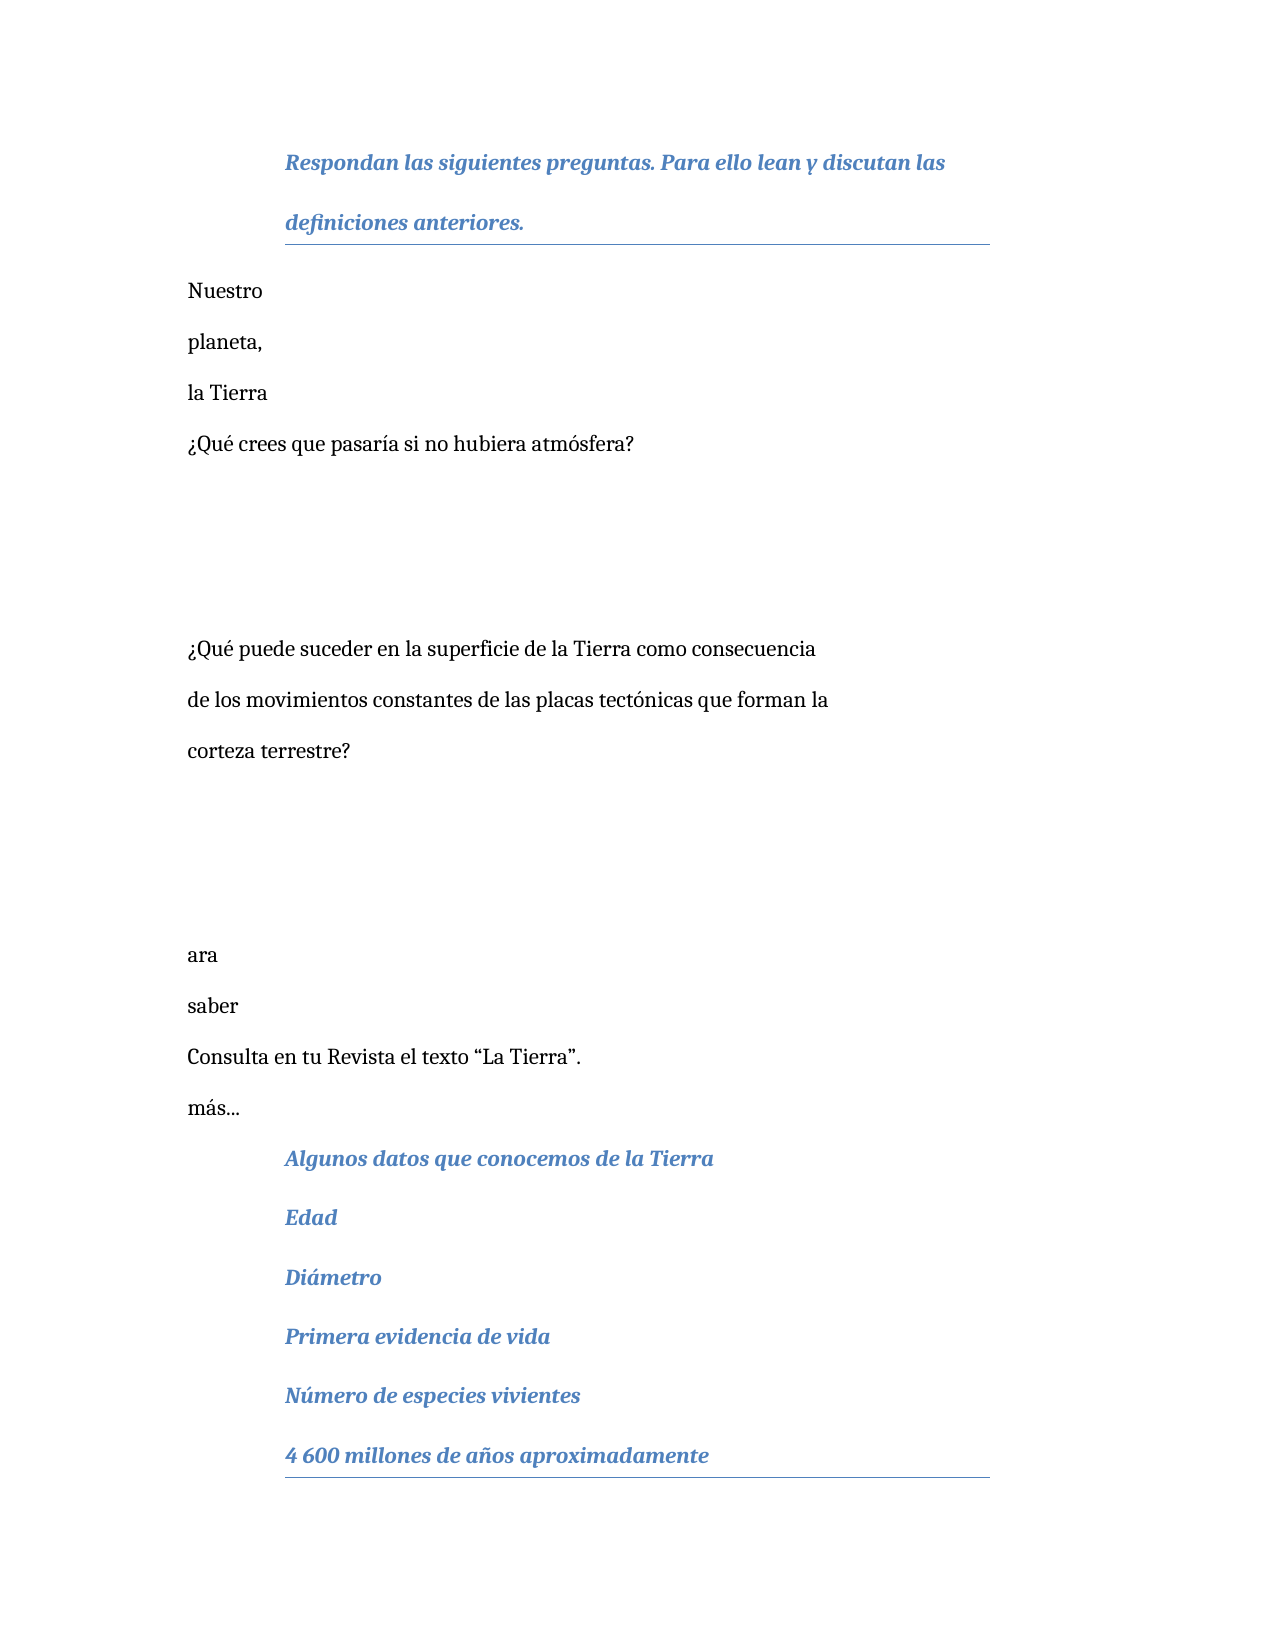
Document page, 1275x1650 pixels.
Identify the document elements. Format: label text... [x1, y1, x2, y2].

text la Tierra [187, 380, 1087, 407]
text más... [187, 1095, 1087, 1121]
text Diámetro [285, 1264, 990, 1291]
text Primera evidencia de vida [285, 1324, 990, 1350]
text Nuestro [187, 278, 1087, 304]
text ara [187, 942, 1087, 968]
text definiciones anteriores. [285, 209, 990, 244]
text ¿Qué puede suceder en la superficie de la Tierra como consecuencia [187, 635, 1087, 662]
text Respondan las siguientes preguntas. Para ello lean y discutan las [285, 150, 990, 176]
text de los movimientos constantes de las placas tectónicas que forman la [187, 686, 1087, 713]
text planeta, [187, 329, 1087, 356]
text Edad [285, 1205, 990, 1232]
text saber [187, 993, 1087, 1019]
text Número de especies vivientes [285, 1383, 990, 1410]
text 4 600 millones de años aproximadamente [285, 1443, 990, 1477]
text Algunos datos que conocemos de la Tierra [285, 1146, 990, 1172]
text corteza terrestre? [187, 737, 1087, 764]
text ¿Qué crees que pasaría si no hubiera atmósfera? [187, 431, 1087, 458]
text Consulta en tu Revista el texto “La Tierra”. [187, 1044, 1087, 1070]
